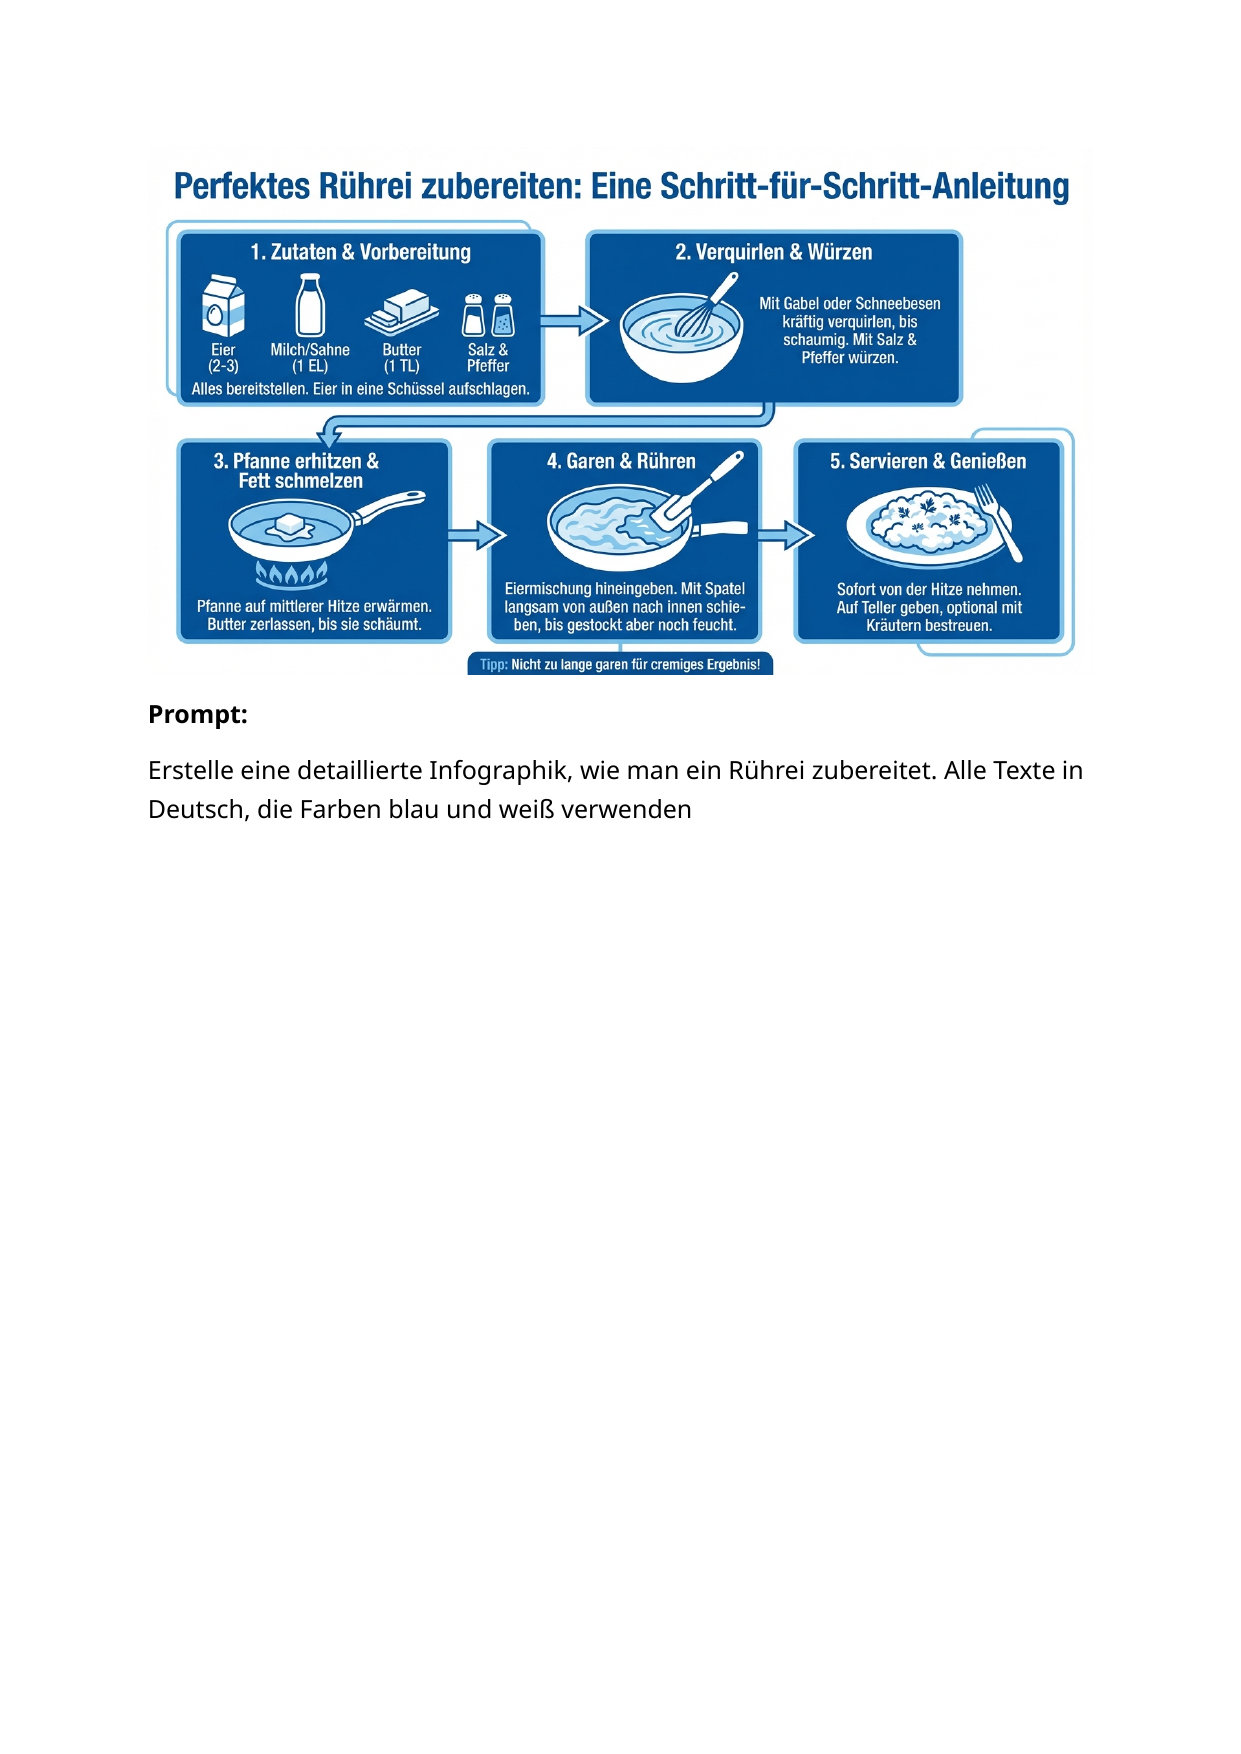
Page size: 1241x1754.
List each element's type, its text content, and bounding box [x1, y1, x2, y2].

text Prompt: [148, 697, 1093, 731]
text Erstelle eine detaillierte Infographik, wie man ein Rührei zubereitet. Alle Texte in Deutsch, die Farben blau und weiß verwenden [148, 753, 1093, 826]
picture [147, 147, 1093, 675]
